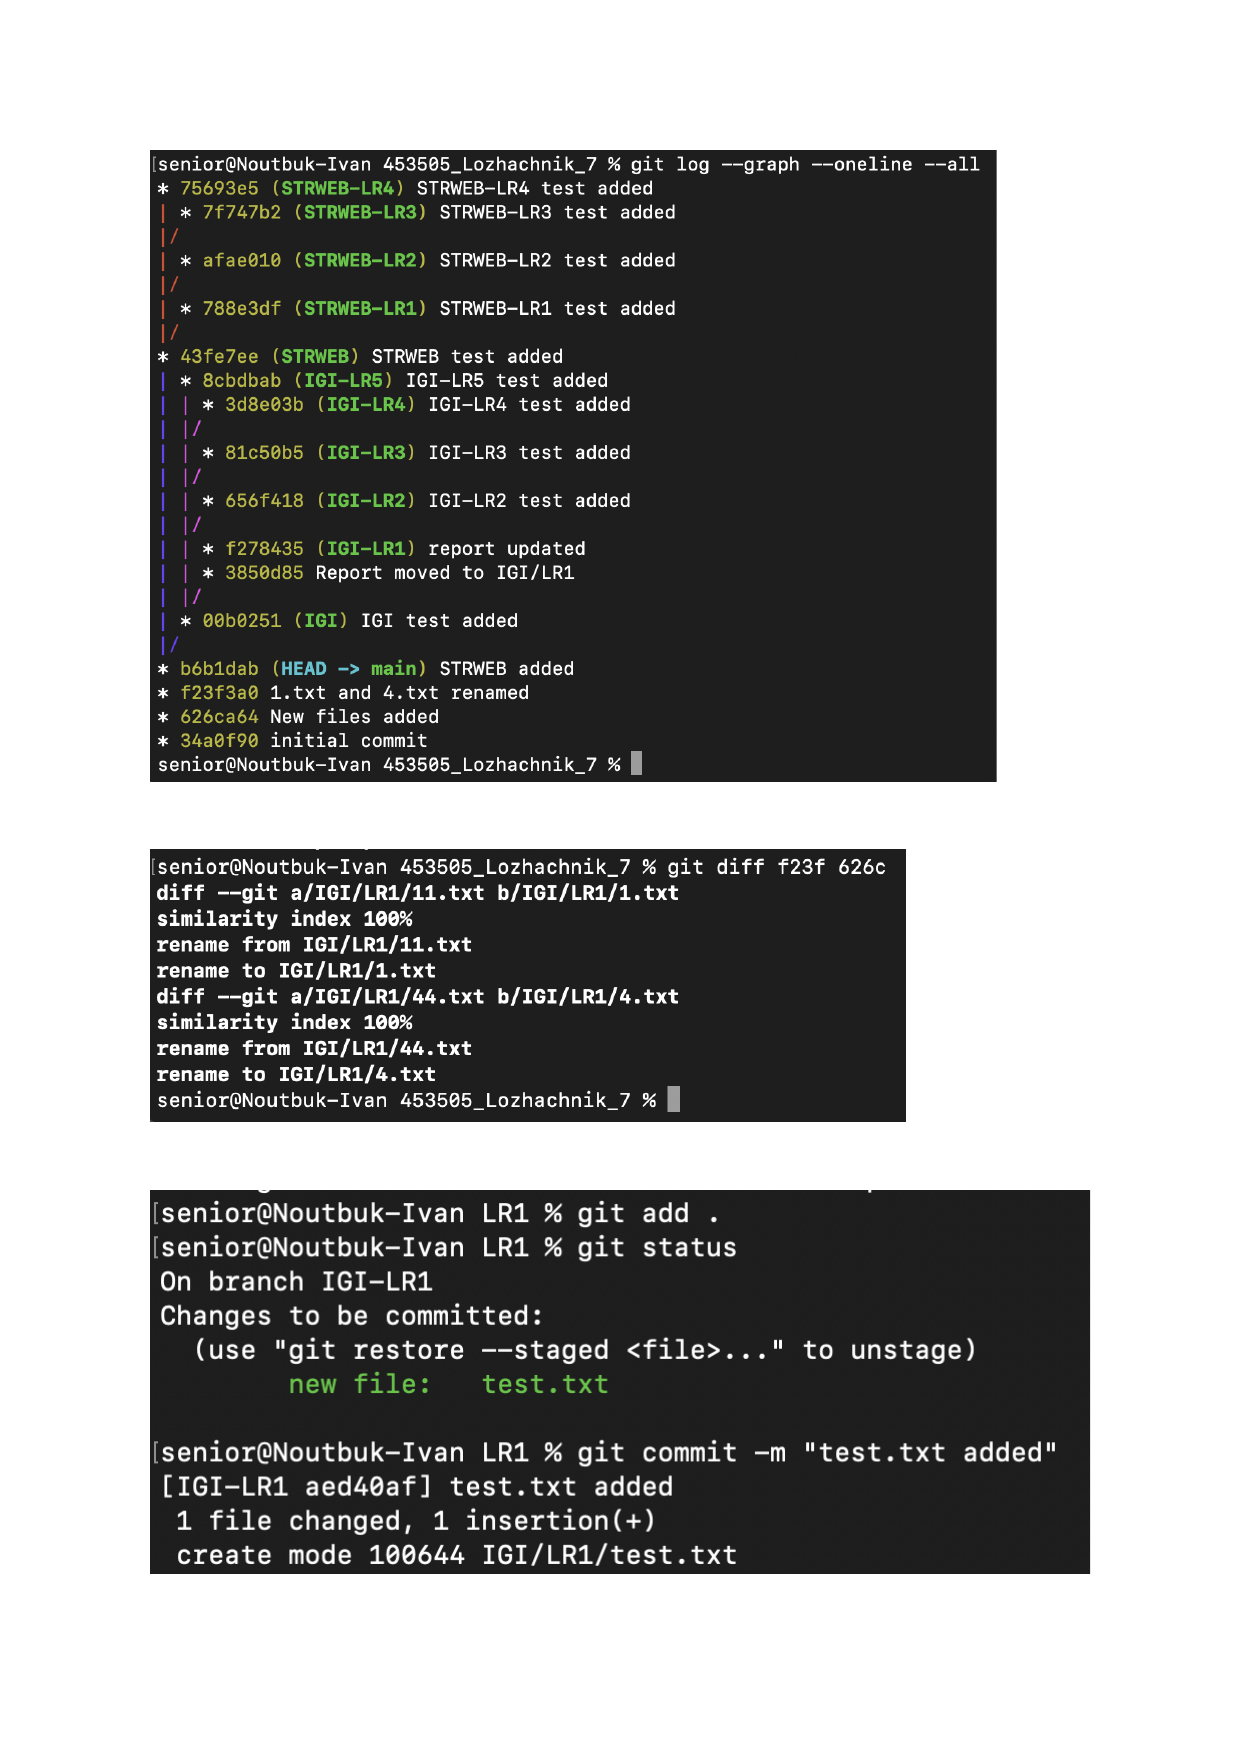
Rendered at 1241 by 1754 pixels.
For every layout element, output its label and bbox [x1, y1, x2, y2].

picture [150, 849, 906, 1122]
picture [150, 1190, 1091, 1574]
picture [150, 150, 997, 782]
